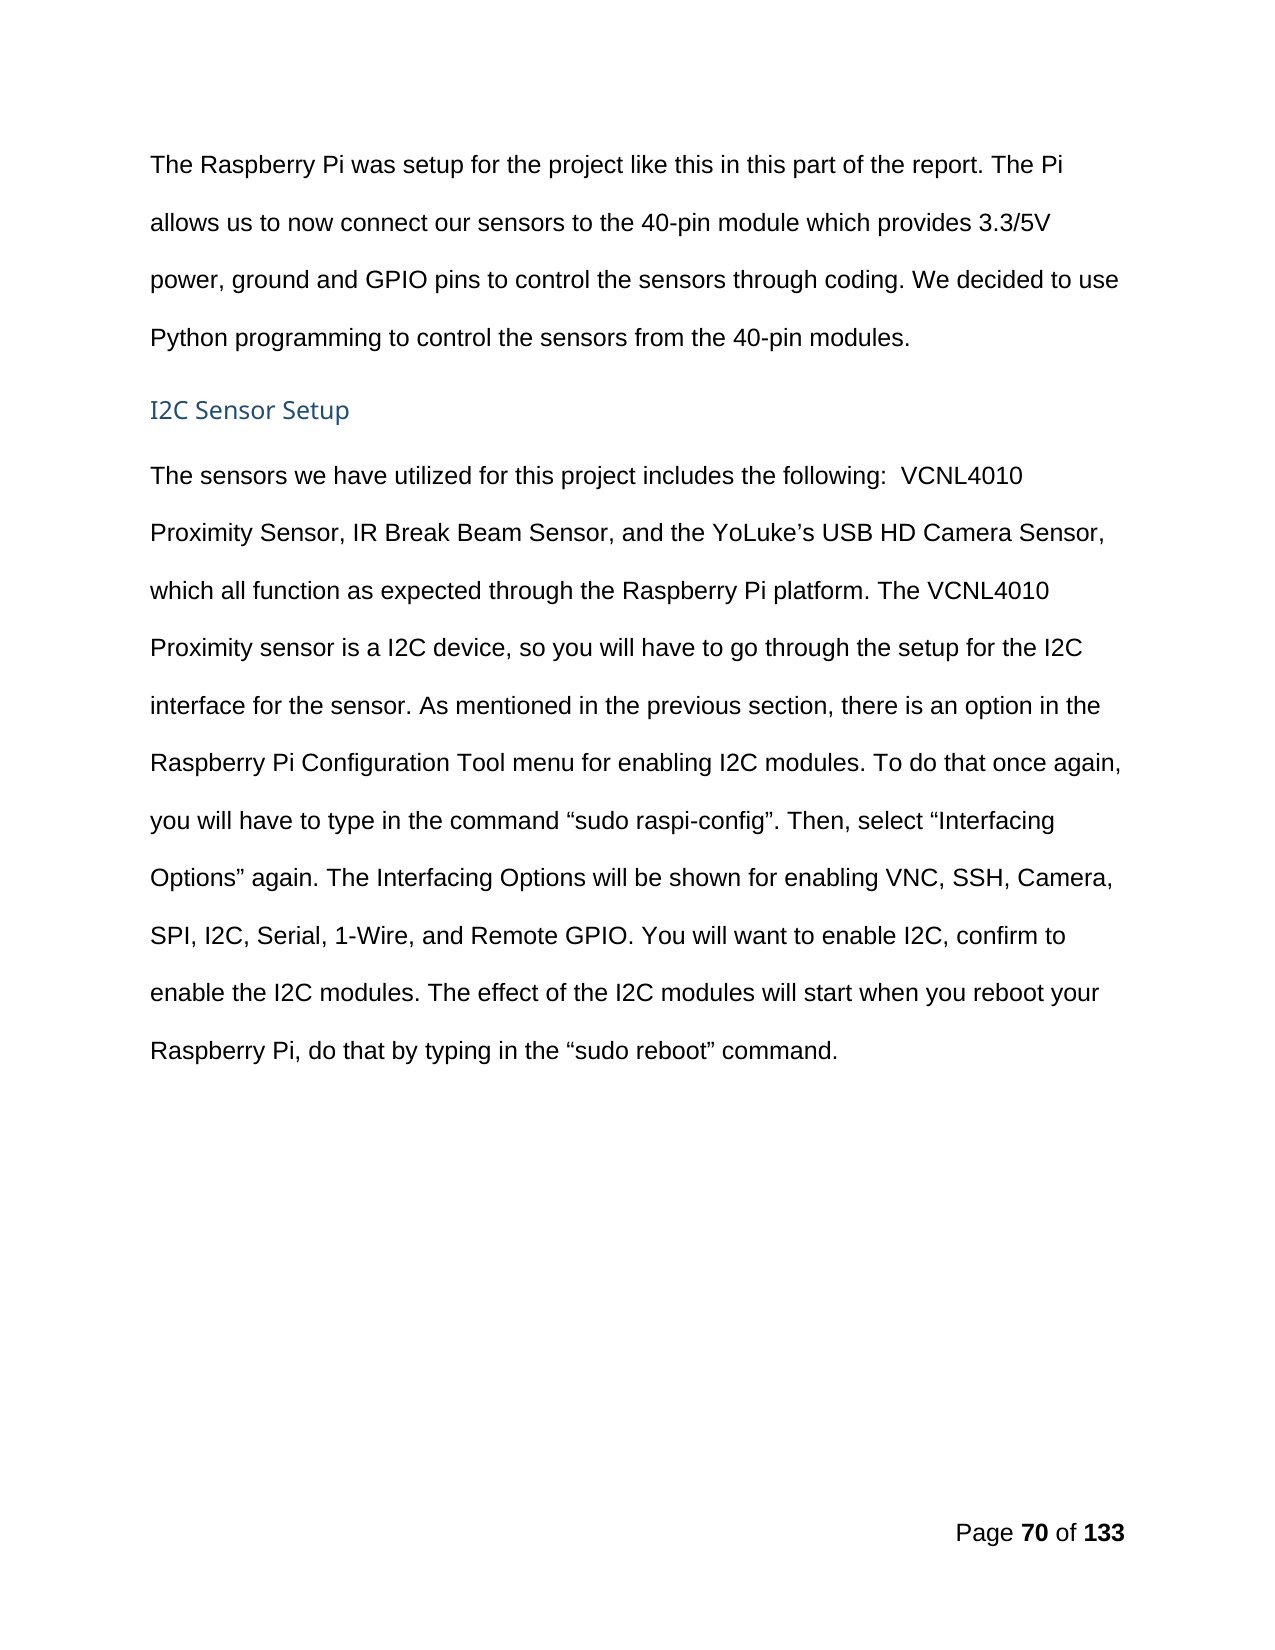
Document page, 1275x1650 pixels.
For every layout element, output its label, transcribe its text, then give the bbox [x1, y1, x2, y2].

subtitle I2C Sensor Setup [150, 392, 1125, 427]
text The sensors we have utilized for this project includes the following: VCNL4010 Proximity Sensor, IR Break Beam Sensor, and the YoLuke’s USB HD Camera Sensor, which all function as expected through the Raspberry Pi platform. The VCNL4010 Proximity sensor is a I2C device, so you will have to go through the setup for the I2C interface for the sensor. As mentioned in the previous section, there is an option in the Raspberry Pi Configuration Tool menu for enabling I2C modules. To do that once again, you will have to type in the command “sudo raspi-config”. Then, select “Interfacing Options” again. The Interfacing Options will be shown for enabling VNC, SSH, Camera, SPI, I2C, Serial, 1-Wire, and Remote GPIO. You will want to enable I2C, confirm to enable the I2C modules. The effect of the I2C modules will start when you reboot your Raspberry Pi, do that by typing in the “sudo reboot” command. [150, 461, 1125, 1064]
text The Raspberry Pi was setup for the project like this in this part of the report. The Pi allows us to now connect our sensors to the 40-pin module which provides 3.3/5V power, ground and GPIO pins to control the sensors through coding. We decided to use Python programming to control the sensors from the 40-pin modules. [150, 150, 1125, 351]
